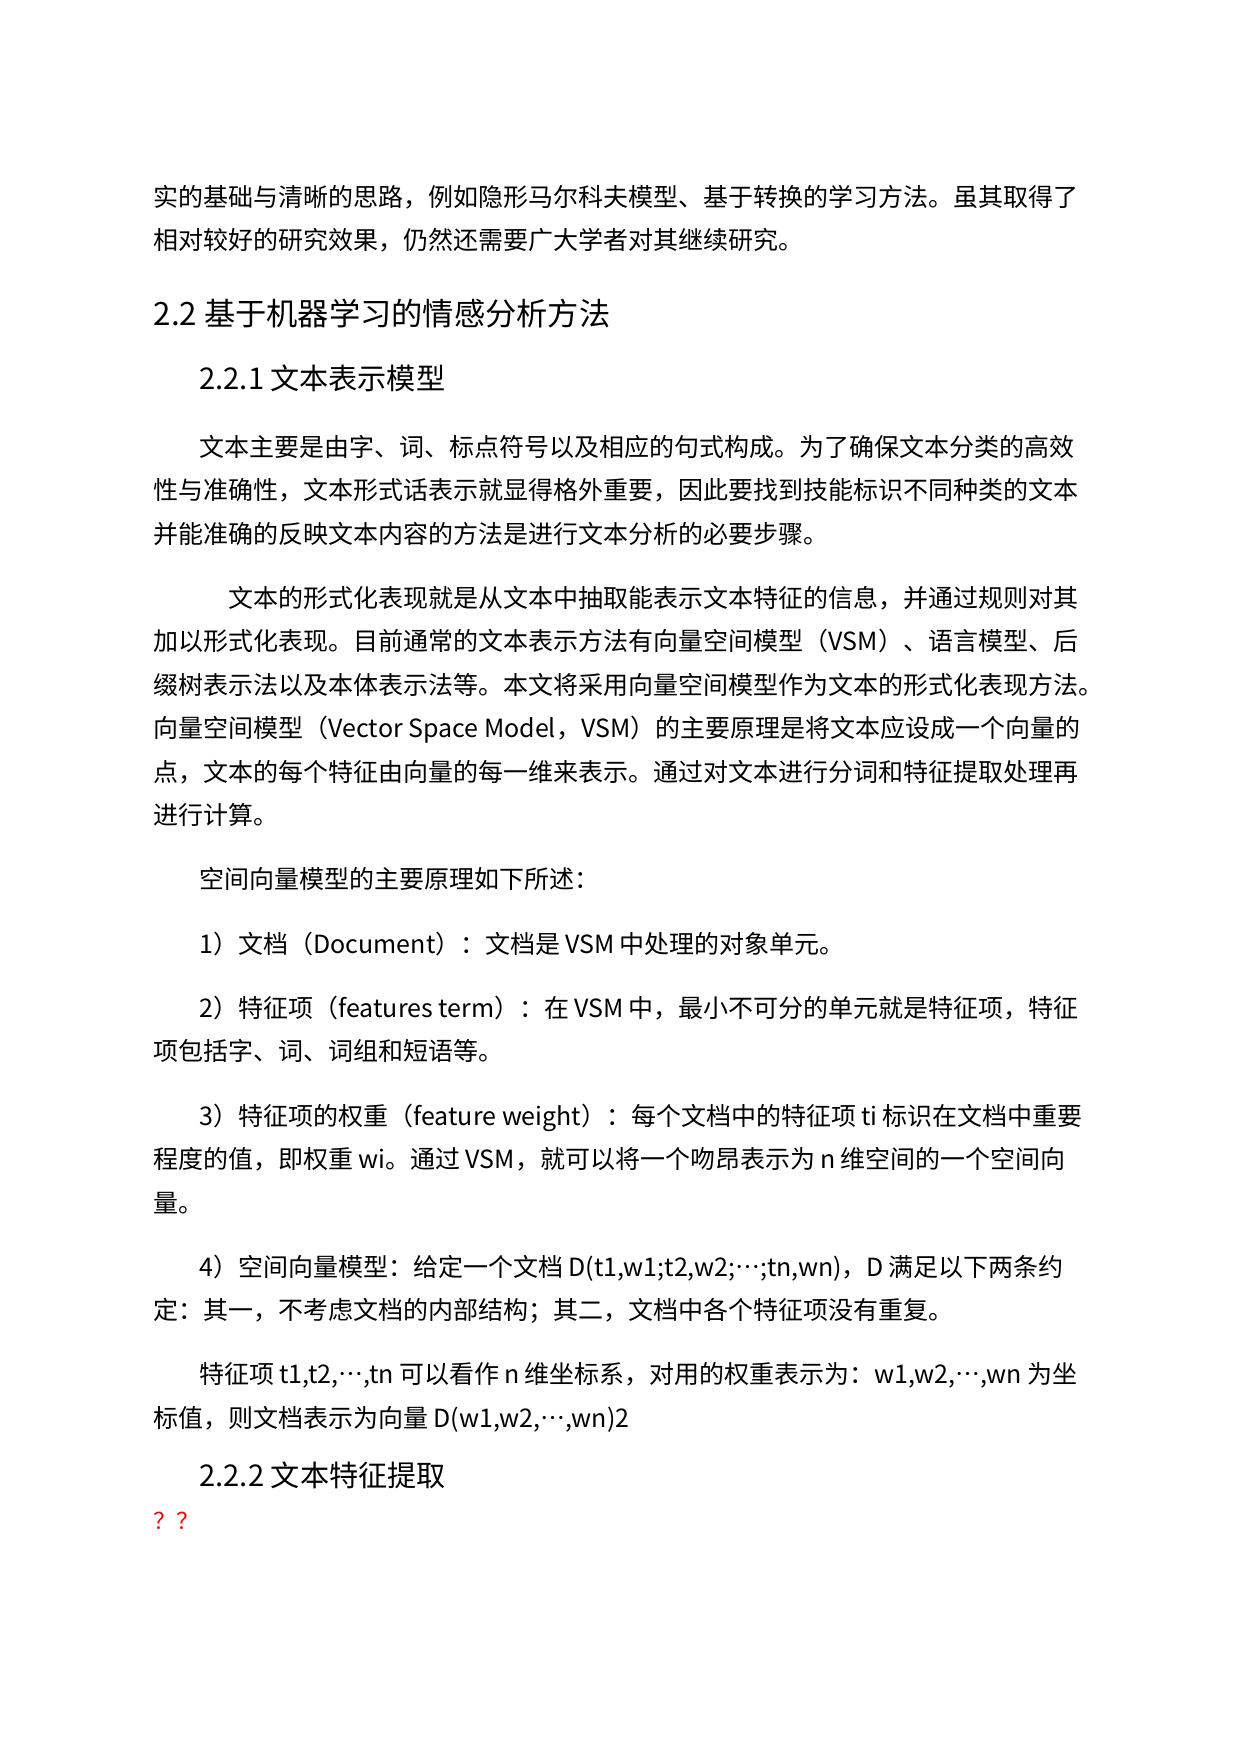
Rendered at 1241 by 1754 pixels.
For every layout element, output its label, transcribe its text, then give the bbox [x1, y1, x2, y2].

text 文本主要是由字、词、标点符号以及相应的句式构成。为了确保文本分类的高效性与准确性，文本形式话表示就显得格外重要，因此要找到技能标识不同种类的文本并能准确的反映文本内容的方法是进行文本分析的必要步骤。 [153, 427, 1087, 550]
text 空间向量模型的主要原理如下所述： [153, 860, 1087, 896]
text 特征项t1,t2,…,tn可以看作n维坐标系，对用的权重表示为：w1,w2,…,wn为坐标值，则文档表示为向量D(w1,w2,…,wn)2 [153, 1355, 1087, 1435]
subtitle 2.2.2 文本特征提取 [199, 1452, 1087, 1494]
text 文本的形式化表现就是从文本中抽取能表示文本特征的信息，并通过规则对其加以形式化表现。目前通常的文本表示方法有向量空间模型（VSM）、语言模型、后缀树表示法以及本体表示法等。本文将采用向量空间模型作为文本的形式化表现方法。向量空间模型（Vector Space Model，VSM）的主要原理是将文本应设成一个向量的点，文本的每个特征由向量的每一维来表示。通过对文本进行分词和特征提取处理再进行计算。 [153, 578, 1087, 832]
subtitle 2.2 基于机器学习的情感分析方法 [153, 289, 1087, 334]
subtitle 2.2.1文本表示模型 [199, 356, 1087, 398]
text 3）特征项的权重（feature weight）：每个文档中的特征项ti标识在文档中重要程度的值，即权重wi。通过VSM，就可以将一个吻昂表示为n维空间的一个空间向量。 [153, 1096, 1087, 1219]
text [153, 177, 1087, 257]
text 4）空间向量模型：给定一个文档D(t1,w1;t2,w2;…;tn,wn)，D满足以下两条约定：其一，不考虑文档的内部结构；其二，文档中各个特征项没有重复。 [153, 1247, 1087, 1327]
text 2）特征项（features term）：在VSM中，最小不可分的单元就是特征项，特征项包括字、词、词组和短语等。 [153, 988, 1087, 1068]
text ？？ [153, 1503, 1087, 1536]
text 1）文档（Document）：文档是VSM中处理的对象单元。 [153, 924, 1087, 960]
